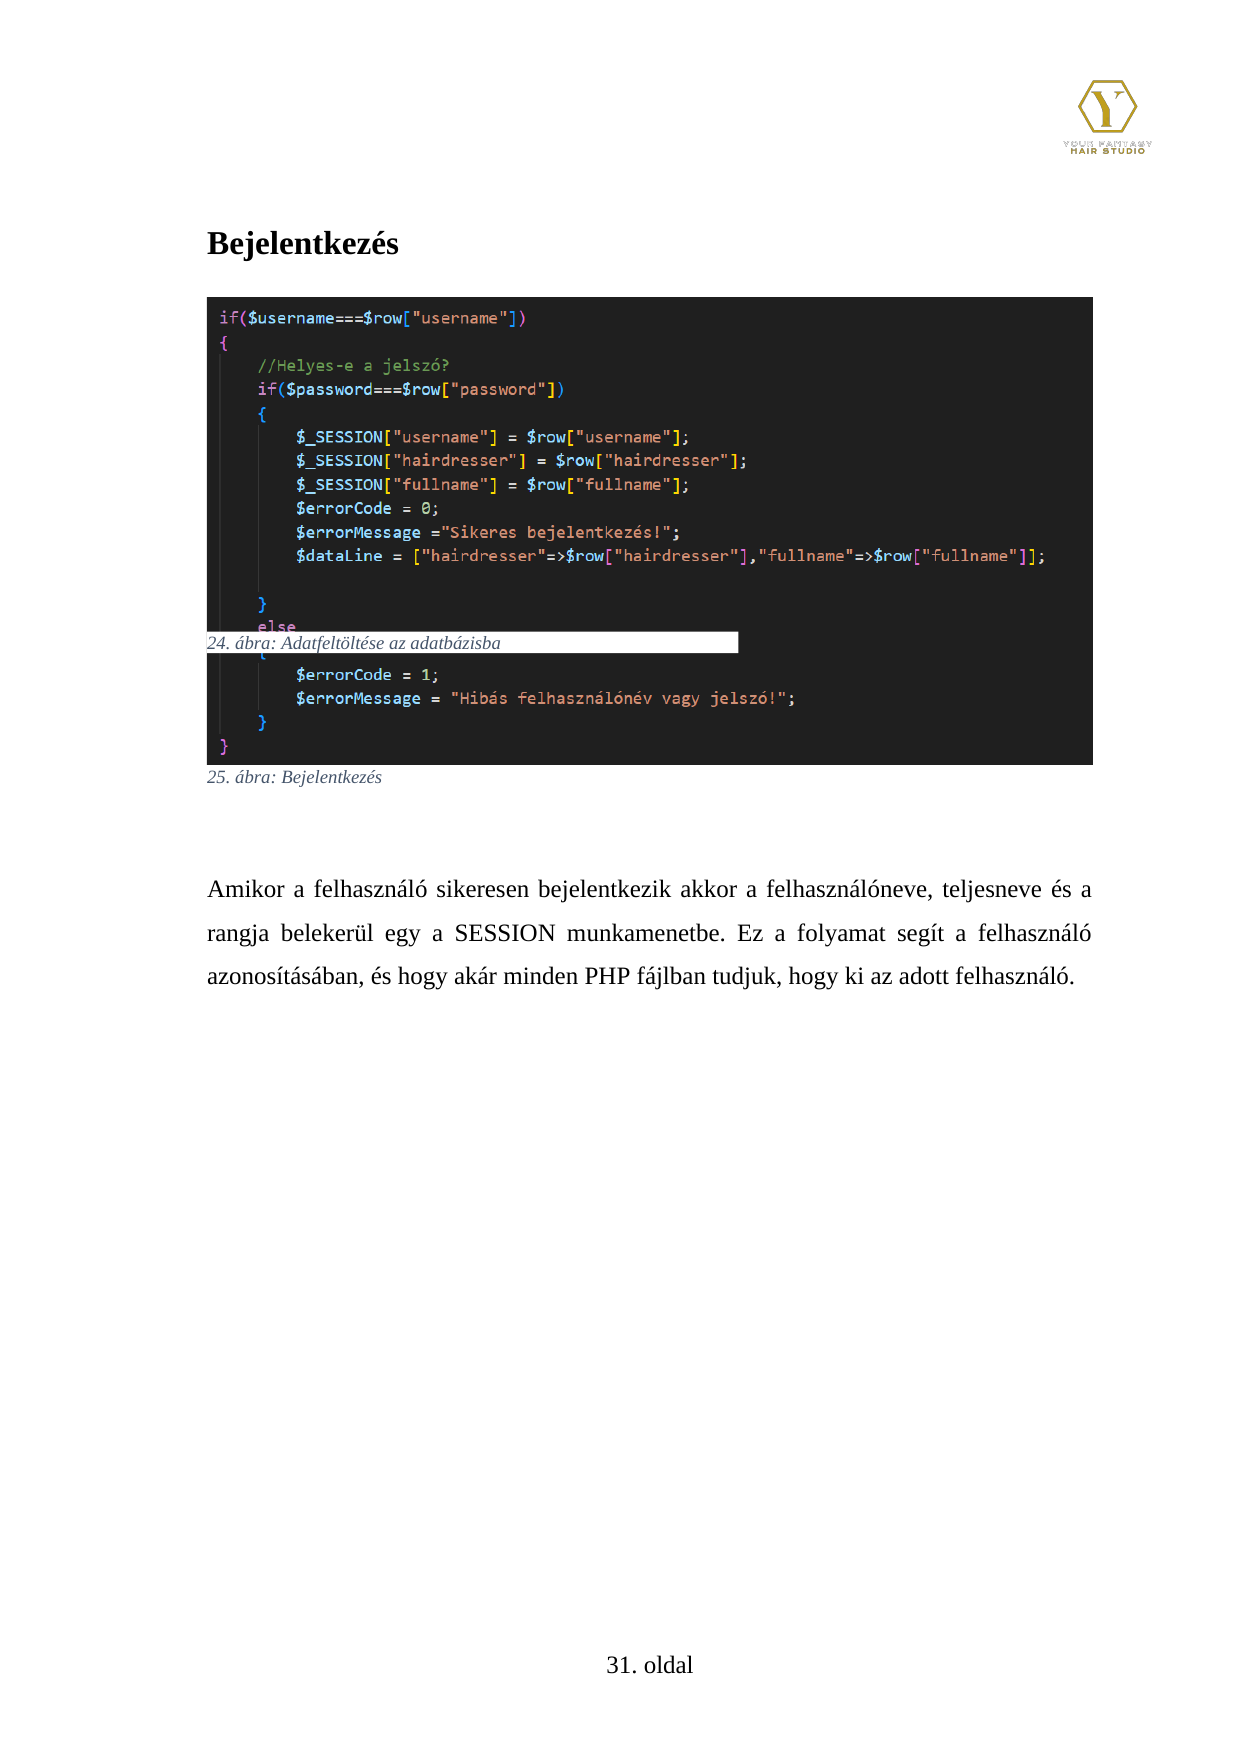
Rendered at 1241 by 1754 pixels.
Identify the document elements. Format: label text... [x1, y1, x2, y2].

picture [206, 297, 1093, 765]
picture [1063, 75, 1152, 164]
text Bejelentkezés [207, 223, 1092, 262]
text Amikor a felhasználó sikeresen bejelentkezik akkor a felhasználóneve, teljesneve és a rangja belekerül egy a SESSION munkamenetbe. Ez a folyamat segít a felhasználó azonosításában, és hogy akár minden PHP fájlban tudjuk, hogy ki az adott felhasználó. [207, 874, 1092, 989]
